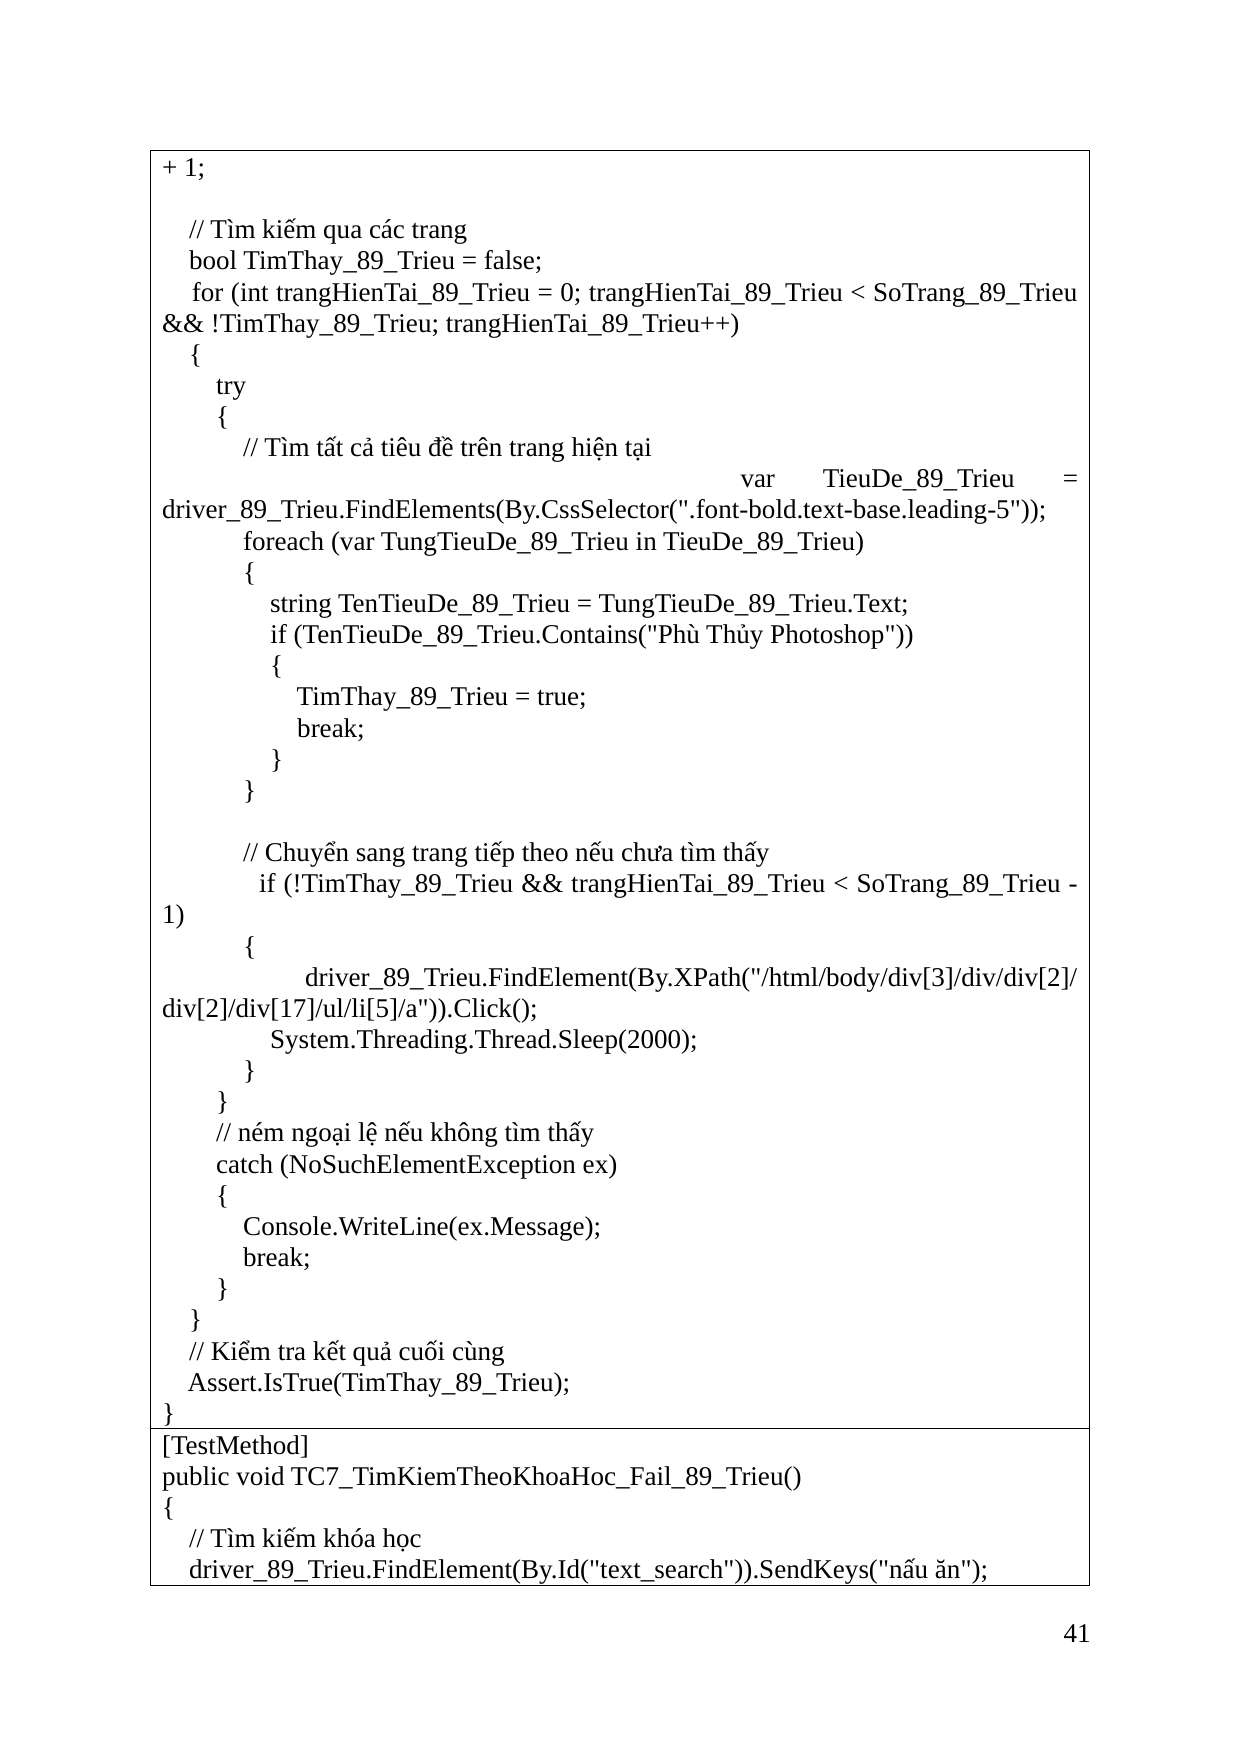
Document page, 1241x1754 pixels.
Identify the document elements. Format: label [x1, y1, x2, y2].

table_cell [151, 1429, 1089, 1585]
table_header [151, 151, 1089, 1428]
